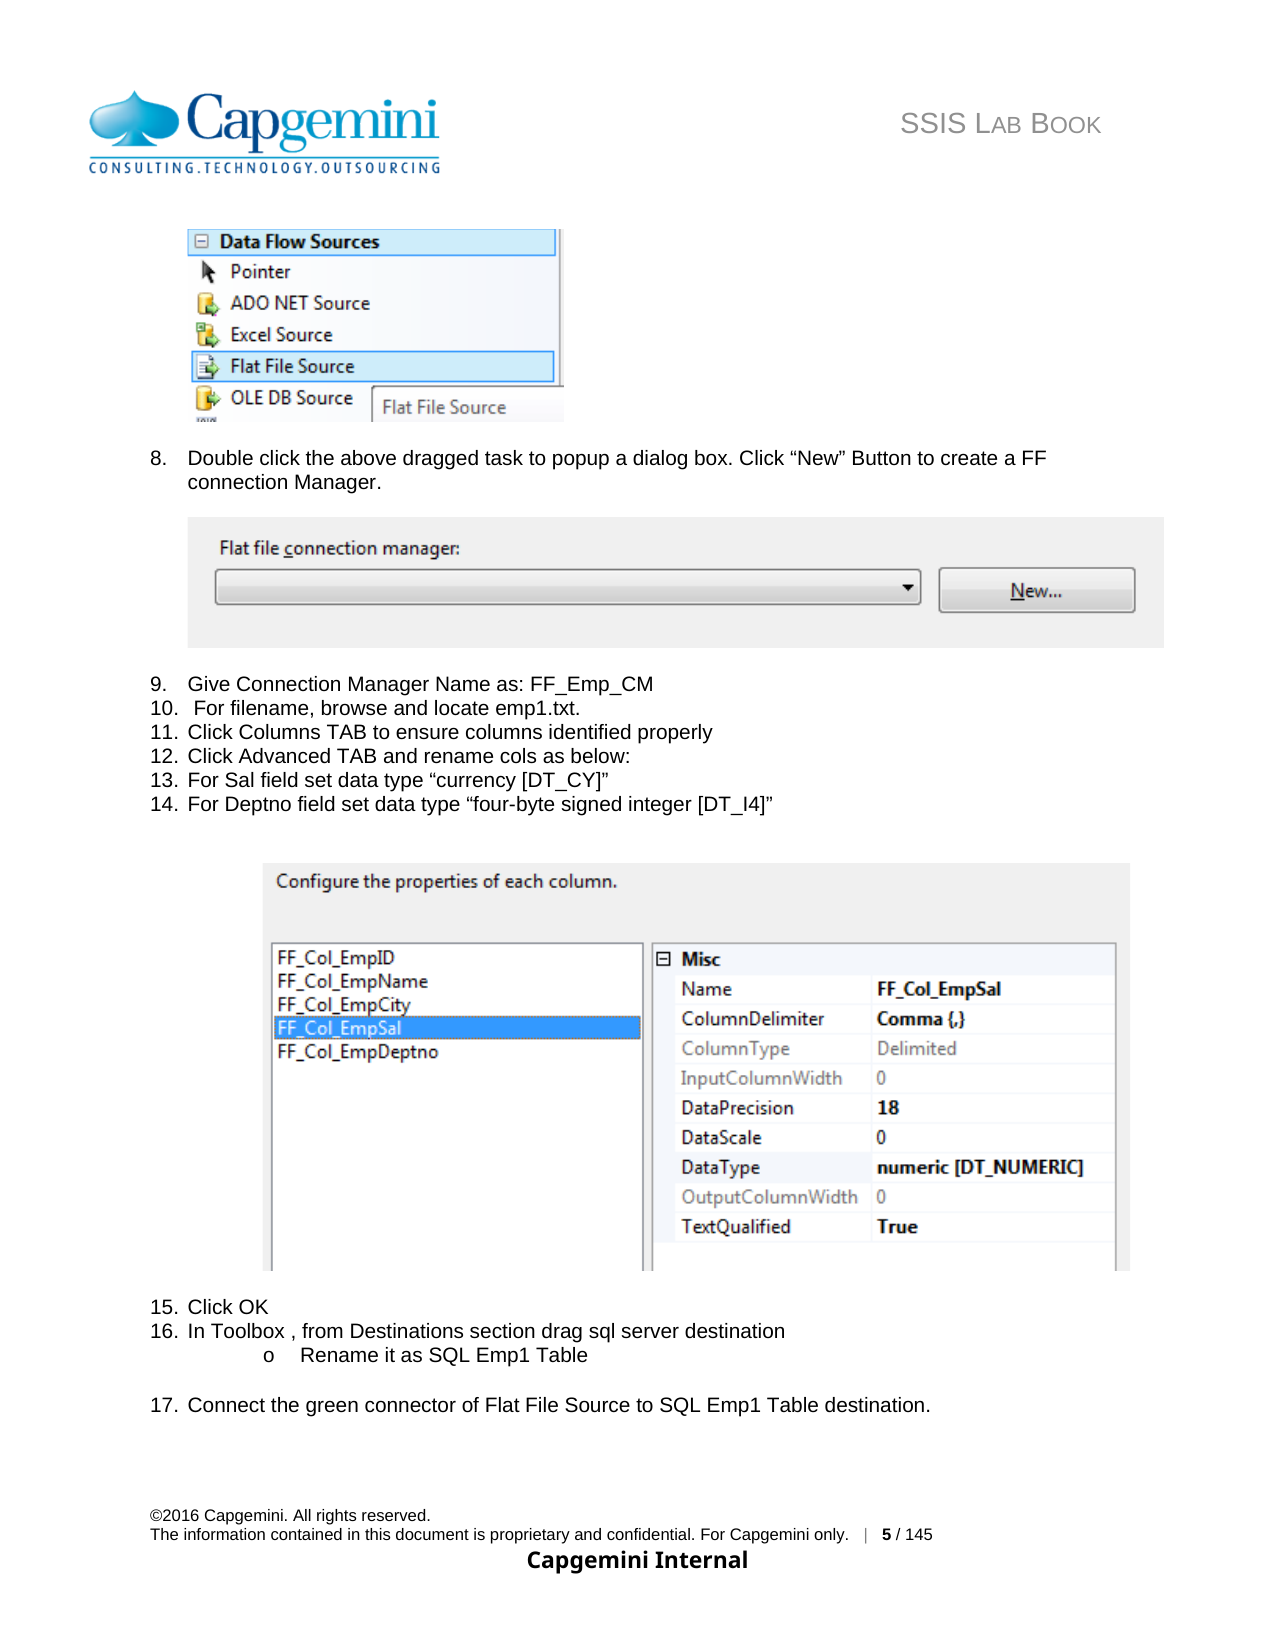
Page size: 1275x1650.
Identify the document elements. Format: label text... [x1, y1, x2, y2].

list In Toolbox , from Destinations section drag sql server destination [150, 1319, 1125, 1343]
list For filename, browse and locate emp1.txt. [150, 696, 1125, 719]
list Double click the above dragged task to popup a dialog box. Click “New” Button to create a FF connection Manager. [150, 446, 1125, 493]
picture [187, 517, 1164, 648]
list Connect the green connector of Flat File Source to SQL Emp1 Table destination. [150, 1392, 1125, 1416]
list Click Columns TAB to ensure columns identified properly [150, 719, 1125, 743]
list For Deptno field set data type “four-byte signed integer [DT_I4]” [150, 791, 1125, 815]
list Click OK [150, 1295, 1125, 1319]
picture [87, 89, 443, 177]
list Give Connection Manager Name as: FF_Emp_CM [150, 672, 1125, 696]
list Rename it as SQL Emp1 Table [262, 1343, 1125, 1368]
picture [187, 229, 564, 422]
picture [262, 863, 1130, 1271]
list For Sal field set data type “currency [DT_CY]” [150, 767, 1125, 791]
list Click Advanced TAB and rename cols as below: [150, 743, 1125, 767]
